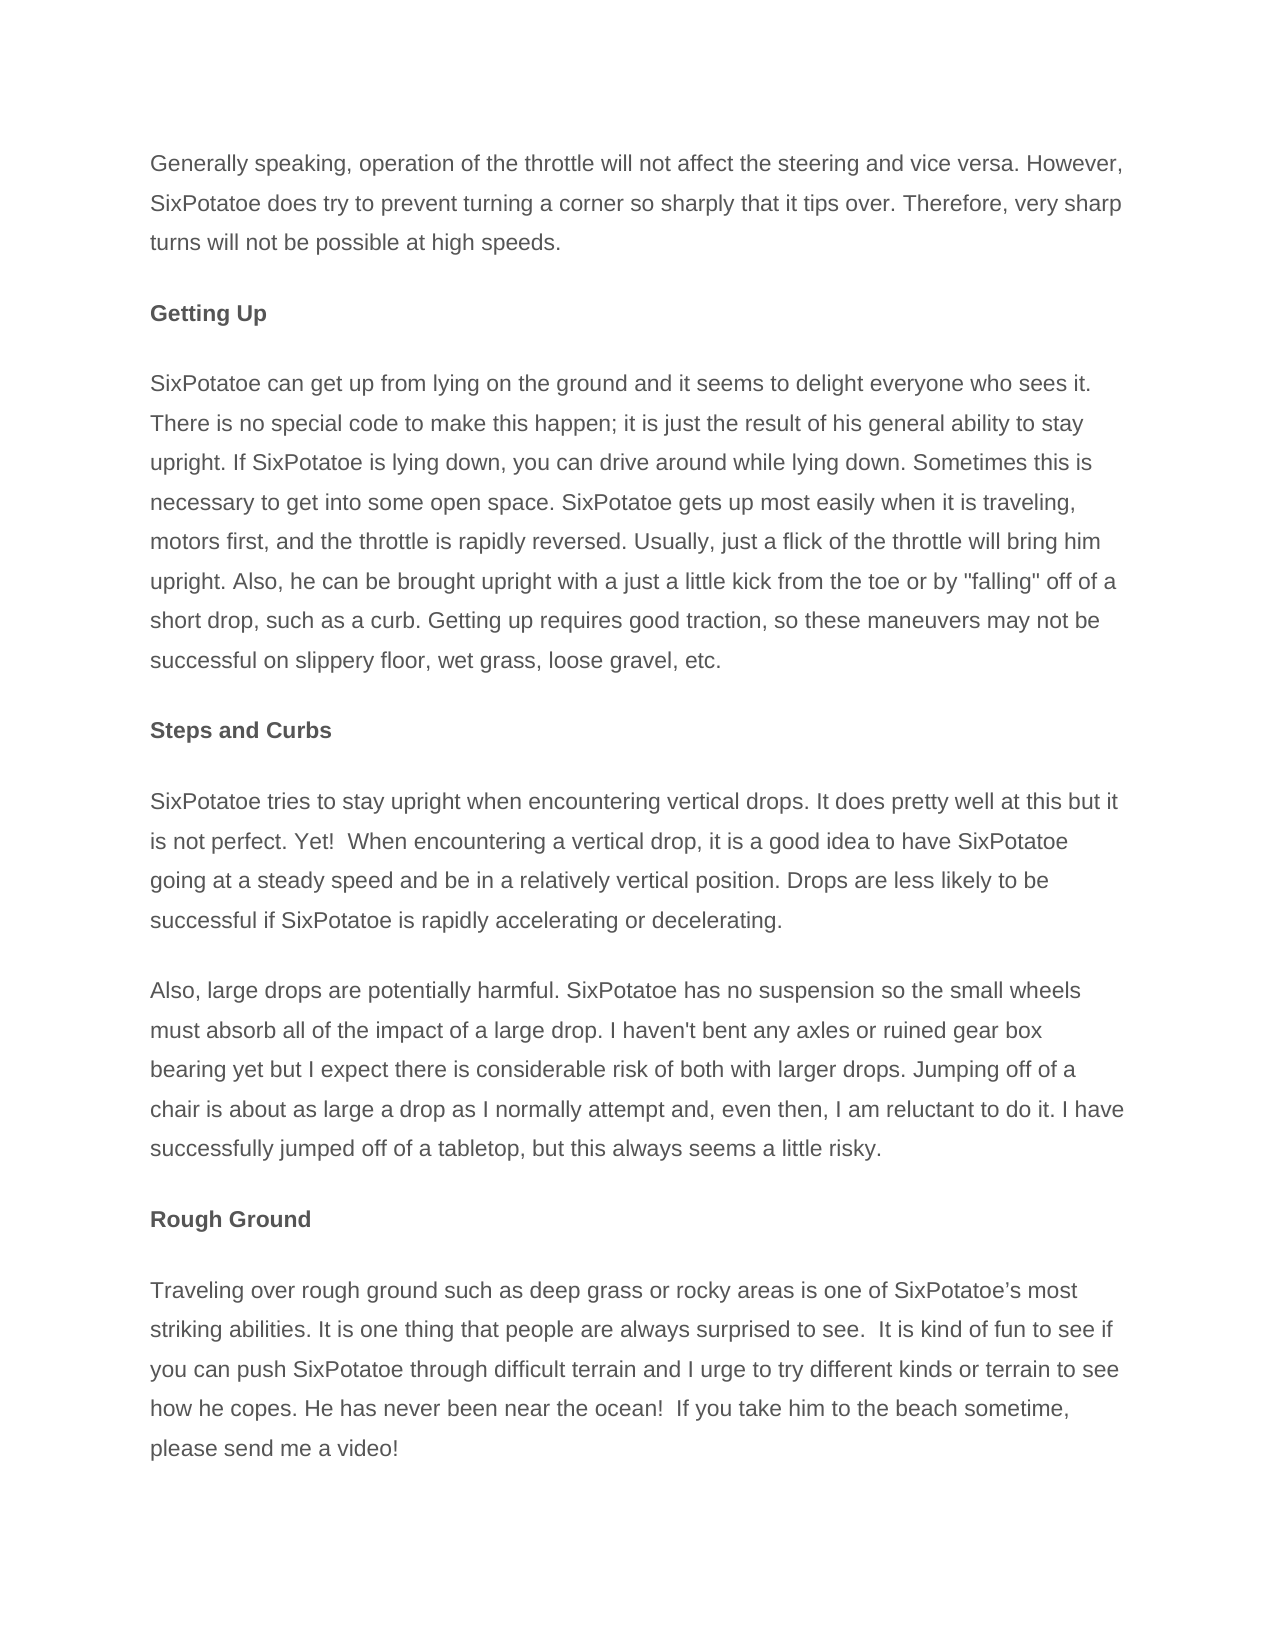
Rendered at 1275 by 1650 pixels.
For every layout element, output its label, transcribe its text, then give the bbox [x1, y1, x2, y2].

text Rough Ground [150, 1206, 1125, 1232]
text SixPotatoe tries to stay upright when encountering vertical drops. It does pretty well at this but it is not perfect. Yet! When encountering a vertical drop, it is a good idea to have SixPotatoe going at a steady speed and be in a relatively vertical position. Drops are less likely to be successful if SixPotatoe is rapidly accelerating or decelerating. [150, 788, 1125, 933]
text SixPotatoe can get up from lying on the ground and it seems to delight everyone who sees it. There is no special code to make this happen; it is just the result of his general ability to stay upright. If SixPotatoe is lying down, you can drive around while lying down. Sometimes this is necessary to get into some open space. SixPotatoe gets up most easily when it is traveling, motors first, and the throttle is rapidly reversed. Usually, just a flick of the throttle will bring him upright. Also, he can be brought upright with a just a little kick from the toe or by "falling" off of a short drop, such as a curb. Getting up requires good traction, so these maneuvers may not be successful on slippery floor, wet grass, loose gravel, etc. [150, 370, 1125, 673]
text Traveling over rough ground such as deep grass or rocky areas is one of SixPotatoe’s most striking abilities. It is one thing that people are always surprised to see. It is kind of fun to see if you can push SixPotatoe through difficult terrain and I urge to try different kinds or terrain to see how he copes. He has never been near the ocean! If you take him to the beach sometime, please send me a video! [150, 1277, 1125, 1461]
text Generally speaking, operation of the throttle will not affect the steering and vice versa. However, SixPotatoe does try to prevent turning a corner so sharply that it tips over. Therefore, very sharp turns will not be possible at high speeds. [150, 150, 1125, 255]
text Steps and Curbs [150, 717, 1125, 744]
text Getting Up [150, 300, 1125, 326]
text Also, large drops are potentially harmful. SixPotatoe has no suspension so the small wheels must absorb all of the impact of a large drop. I haven't bent any axles or ruined gear box bearing yet but I expect there is considerable risk of both with larger drops. Jumping off of a chair is about as large a drop as I normally attempt and, even then, I am reluctant to do it. I have successfully jumped off of a tabletop, but this always seems a little risky. [150, 977, 1125, 1162]
